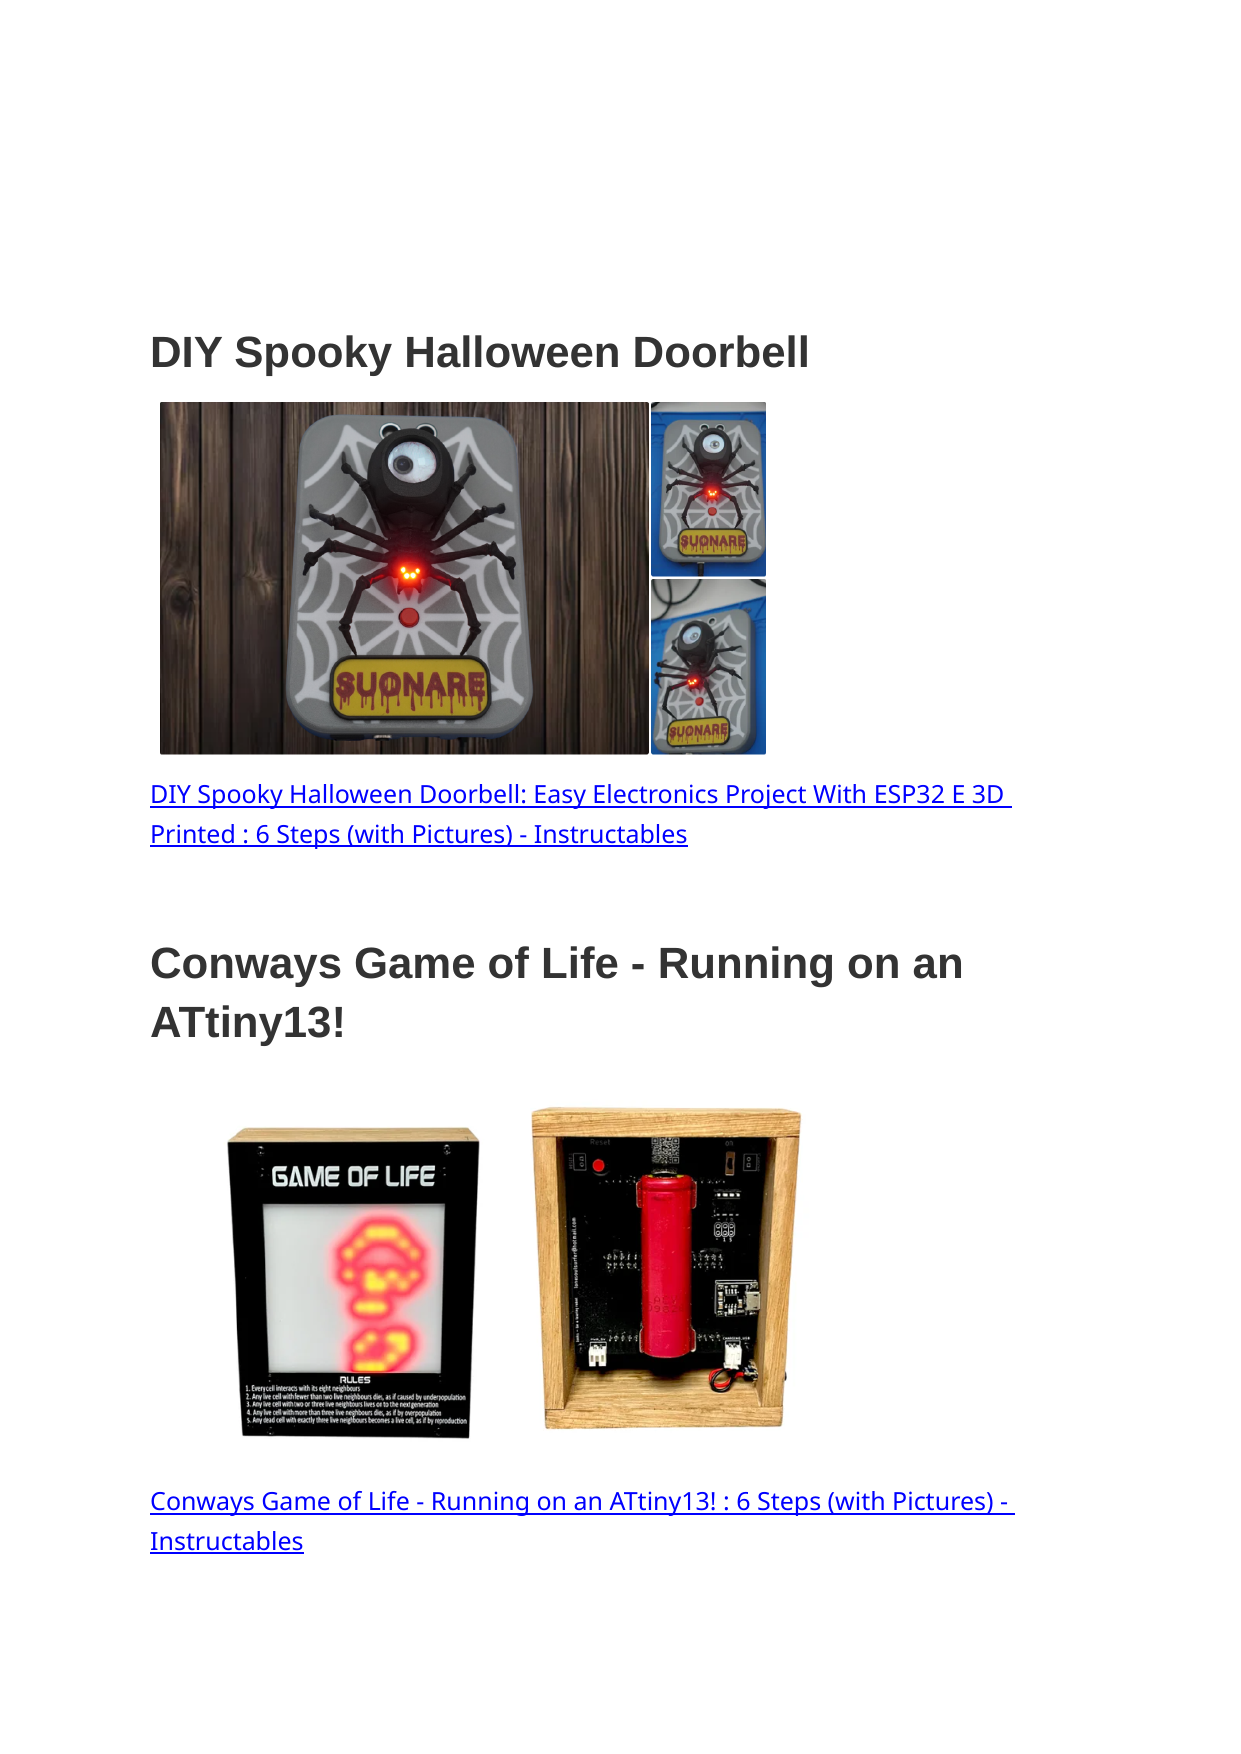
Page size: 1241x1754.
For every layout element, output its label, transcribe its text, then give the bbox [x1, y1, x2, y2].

text DIY Spooky Halloween Doorbell [150, 317, 1090, 377]
text DIY Spooky Halloween Doorbell: Easy Electronics Project With ESP32 E 3D Printed : 6 Steps (with Pictures) - Instructables [150, 777, 1090, 850]
picture [150, 1062, 817, 1463]
text Conways Game of Life - Running on an ATtiny13! : 6 Steps (with Pictures) - Instructables [150, 1484, 1090, 1557]
text Conways Game of Life - Running on an ATtiny13! [150, 928, 1090, 1047]
picture [150, 392, 772, 756]
